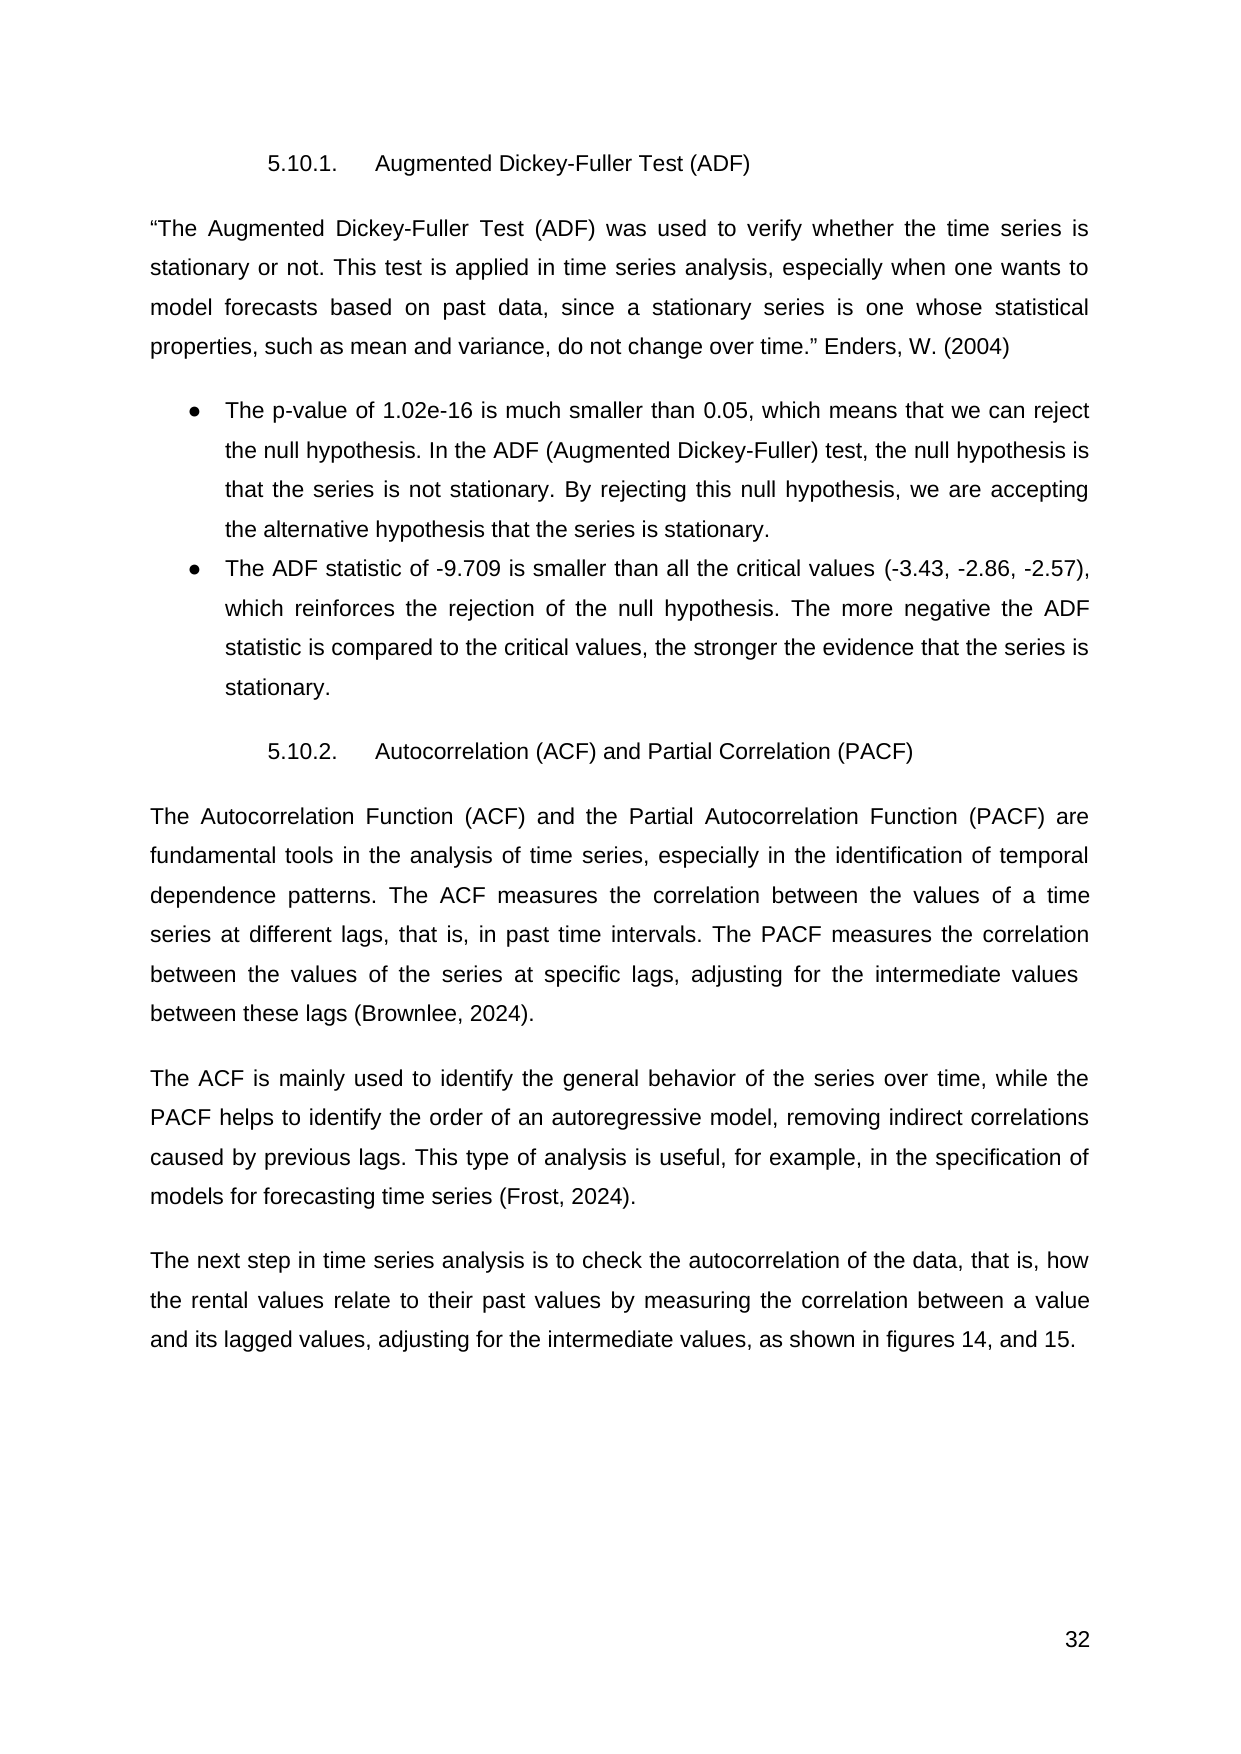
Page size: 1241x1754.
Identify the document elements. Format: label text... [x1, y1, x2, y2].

subtitle Augmented Dickey-Fuller Test (ADF) [337, 150, 1090, 176]
text “The Augmented Dickey-Fuller Test (ADF) was used to verify whether the time series is stationary or not. This test is applied in time series analysis, especially when one wants to model forecasts based on past data, since a stationary series is one whose statistical properties, such as mean and variance, do not change over time.” Enders, W. (2004) [150, 214, 1090, 359]
subtitle Autocorrelation (ACF) and Partial Correlation (PACF) [337, 738, 1090, 764]
text The ACF is mainly used to identify the general behavior of the series over time, while the PACF helps to identify the order of an autoregressive model, removing indirect correlations caused by previous lags. This type of analysis is useful, for example, in the specification of models for forecasting time series (Frost, 2024). [150, 1064, 1090, 1209]
list The ADF statistic of -9.709 is smaller than all the critical values ​​(-3.43, -2.86, -2.57), which reinforces the rejection of the null hypothesis. The more negative the ADF statistic is compared to the critical values, the stronger the evidence that the series is stationary. [187, 555, 1090, 700]
text The Autocorrelation Function (ACF) and the Partial Autocorrelation Function (PACF) are fundamental tools in the analysis of time series, especially in the identification of temporal dependence patterns. The ACF measures the correlation between the values ​​of a time series at different lags, that is, in past time intervals. The PACF measures the correlation between the values ​​of the series at specific lags, adjusting for the intermediate values ​​between these lags (Brownlee, 2024). [150, 803, 1090, 1026]
text The next step in time series analysis is to check the autocorrelation of the data, that is, how the rental values ​​relate to their past values ​​by measuring the correlation between a value and its lagged values, adjusting for the intermediate values, as shown in figures 14, and 15. [150, 1247, 1090, 1353]
list The p-value of 1.02e-16 is much smaller than 0.05, which means that we can reject the null hypothesis. In the ADF (Augmented Dickey-Fuller) test, the null hypothesis is that the series is not stationary. By rejecting this null hypothesis, we are accepting the alternative hypothesis that the series is stationary. [187, 397, 1090, 542]
